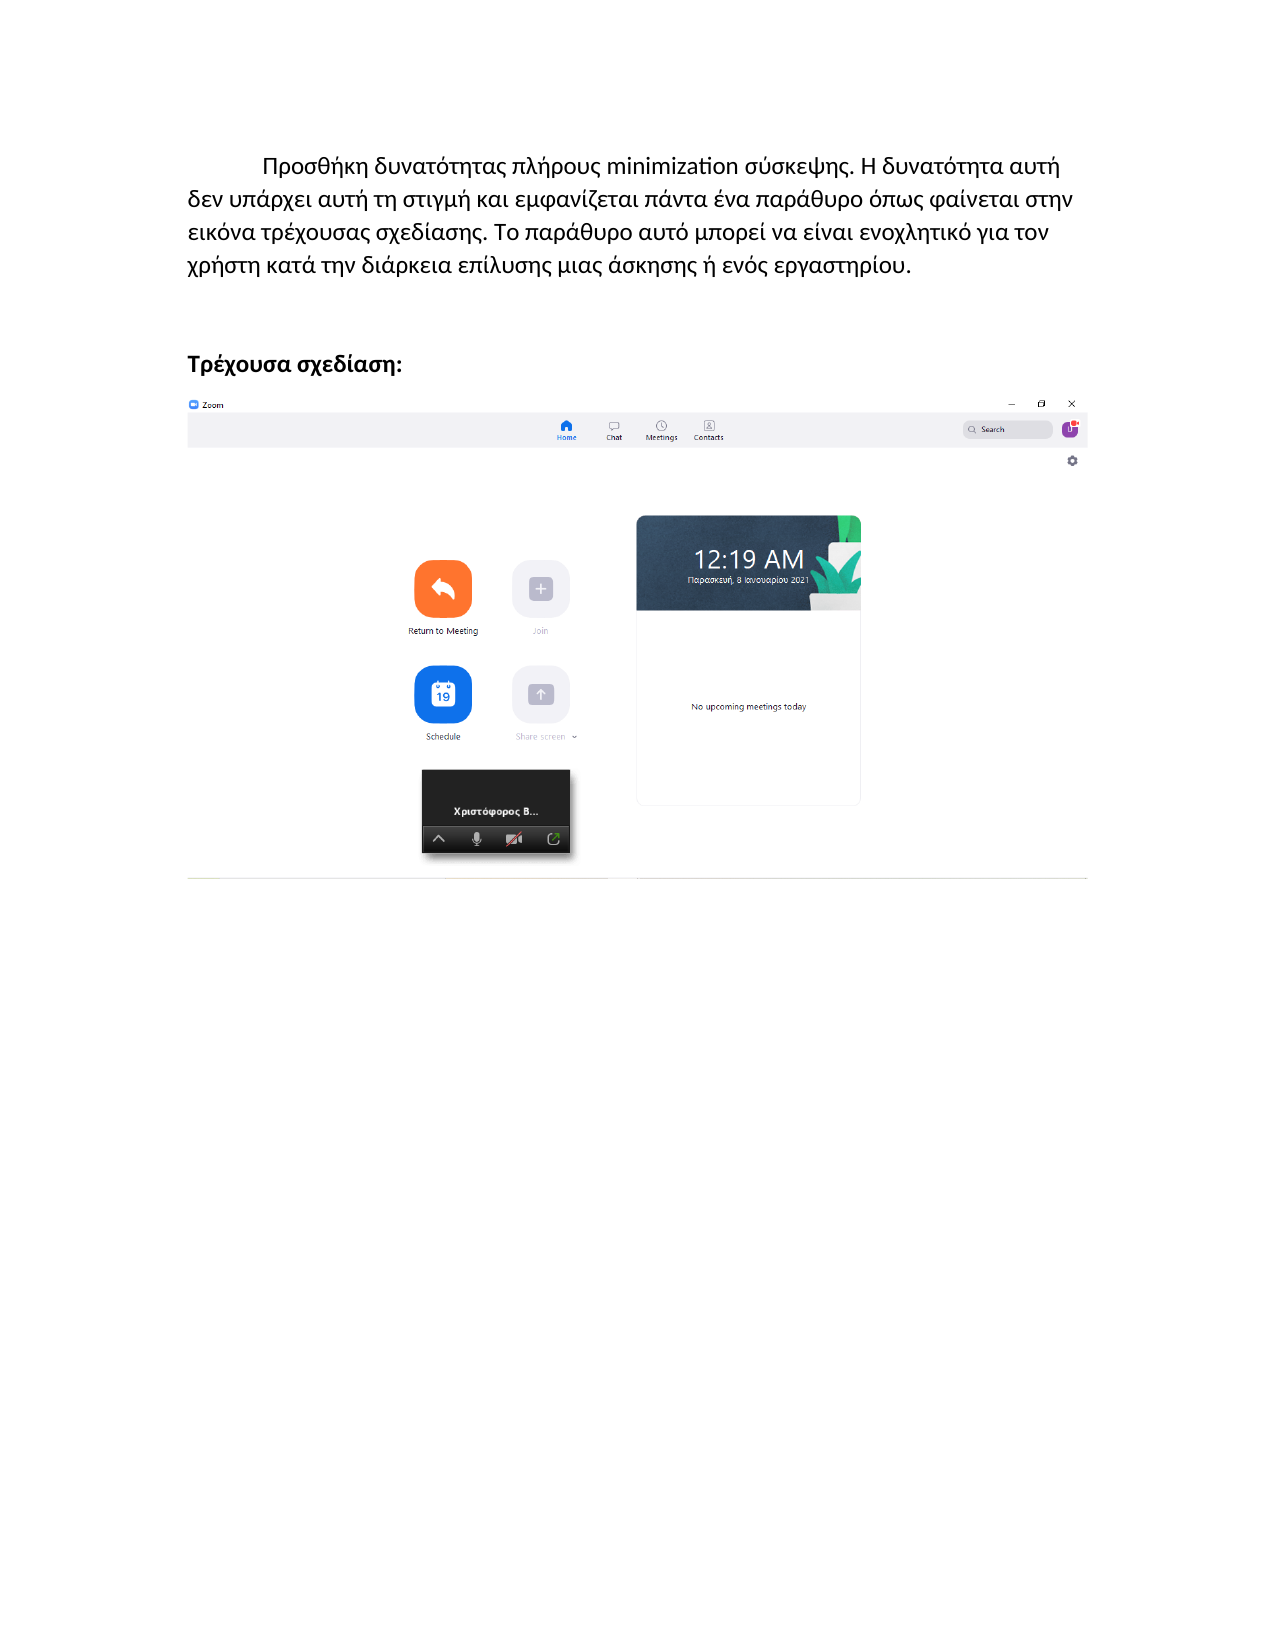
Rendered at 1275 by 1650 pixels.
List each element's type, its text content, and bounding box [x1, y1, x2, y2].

picture [187, 397, 1088, 879]
text Προσθήκη δυνατότητας πλήρους minimization σύσκεψης. Η δυνατότητα αυτή δεν υπάρχει αυτή τη στιγμή και εμφανίζεται πάντα ένα παράθυρο όπως φαίνεται στην εικόνα τρέχουσας σχεδίασης. Το παράθυρο αυτό μπορεί να είναι ενοχλητικό για τον χρήστη κατά την διάρκεια επίλυσης μιας άσκησης ή ενός εργαστηρίου. [187, 150, 1087, 279]
text Τρέχουσα σχεδίαση: [187, 348, 1087, 378]
